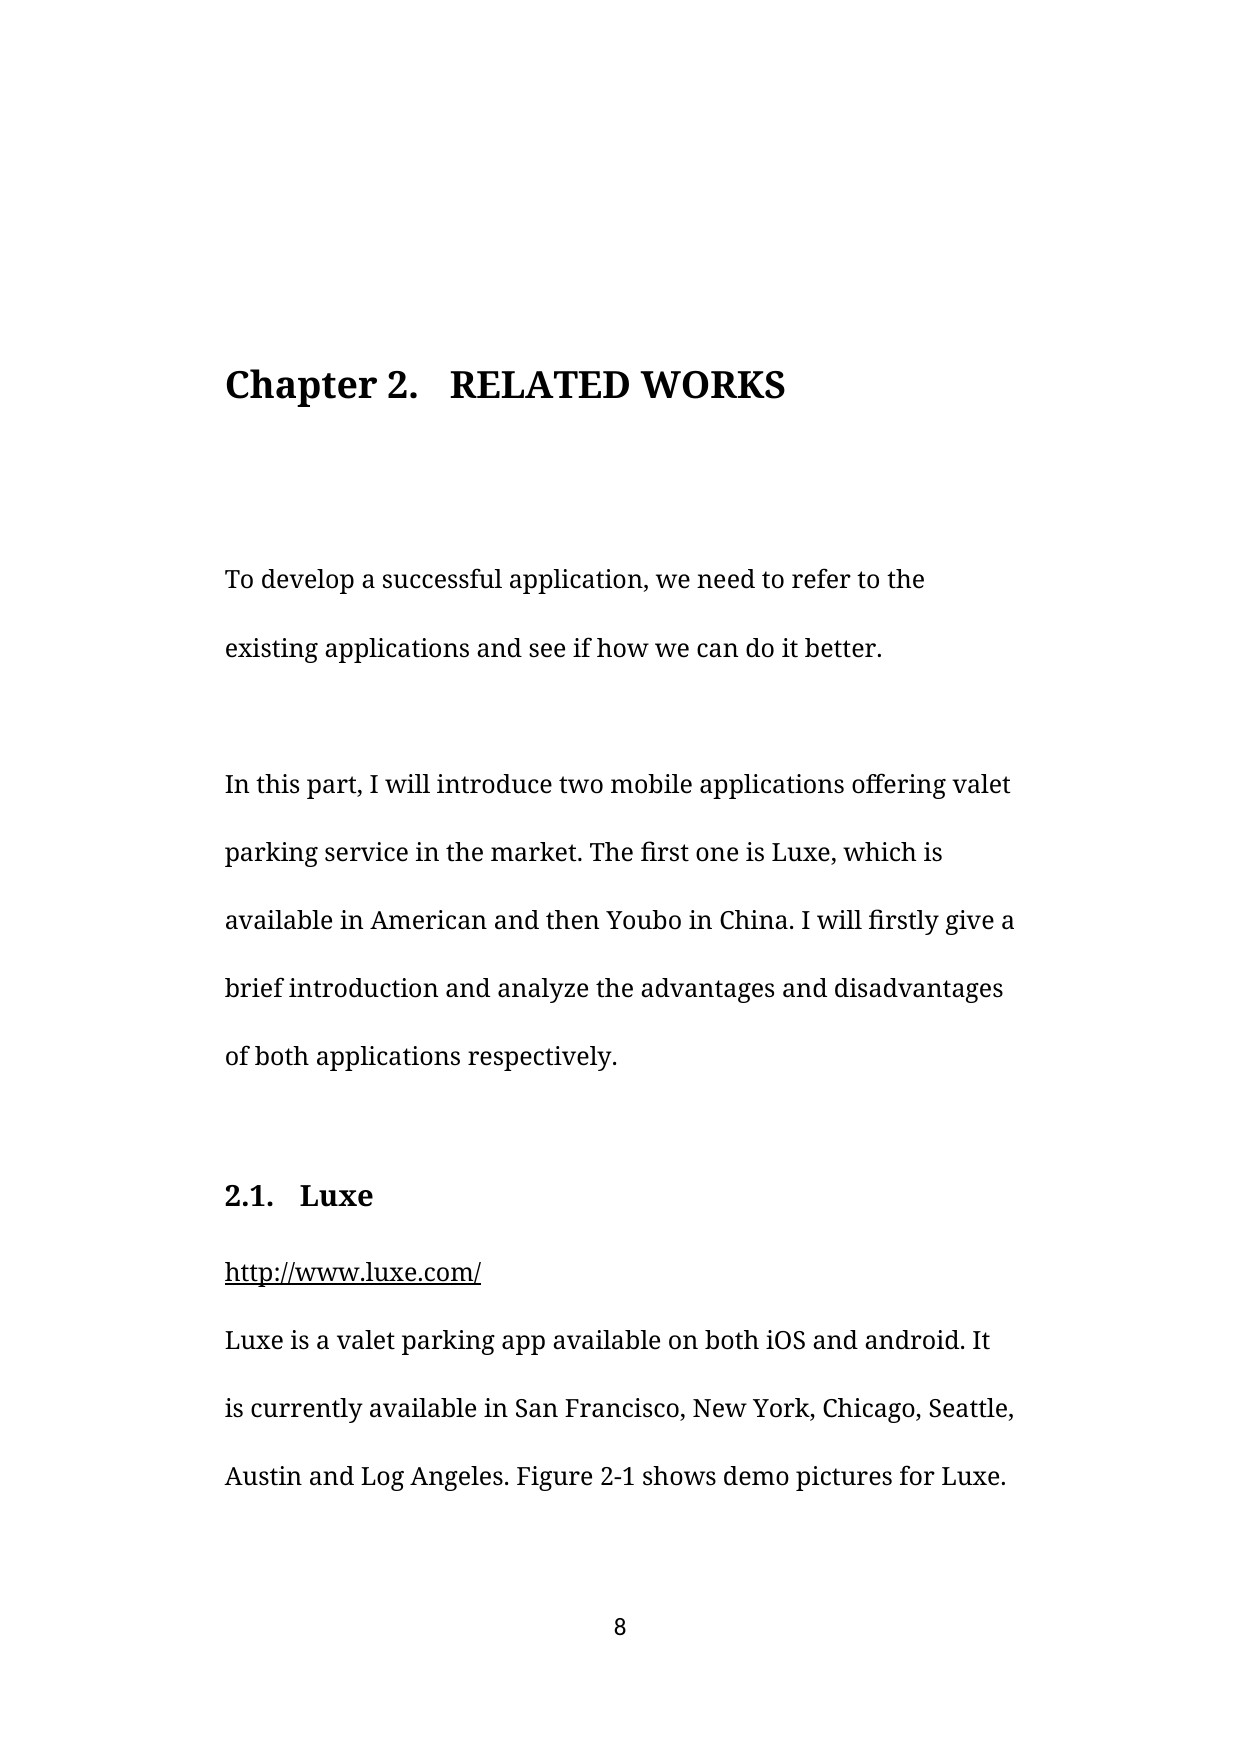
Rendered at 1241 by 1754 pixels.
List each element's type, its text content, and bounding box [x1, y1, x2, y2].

list Luxe [224, 1175, 1016, 1215]
list RELATED WORKS [224, 358, 1016, 409]
list Luxe is a valet parking app available on both iOS and android. It is currently available in San Francisco, New York, Chicago, Seattle, Austin and Log Angeles. Figure 2-1 shows demo pictures for Luxe. [224, 1323, 1016, 1493]
text In this part, I will introduce two mobile applications offering valet parking service in the market. The first one is Luxe, which is available in American and then Youbo in China. I will firstly give a brief introduction and analyze the advantages and disadvantages of both applications respectively. [224, 766, 1016, 1073]
list http://www.luxe.com/ [224, 1254, 1016, 1289]
text To develop a successful application, we need to refer to the existing applications and see if how we can do it better. [224, 562, 1016, 664]
